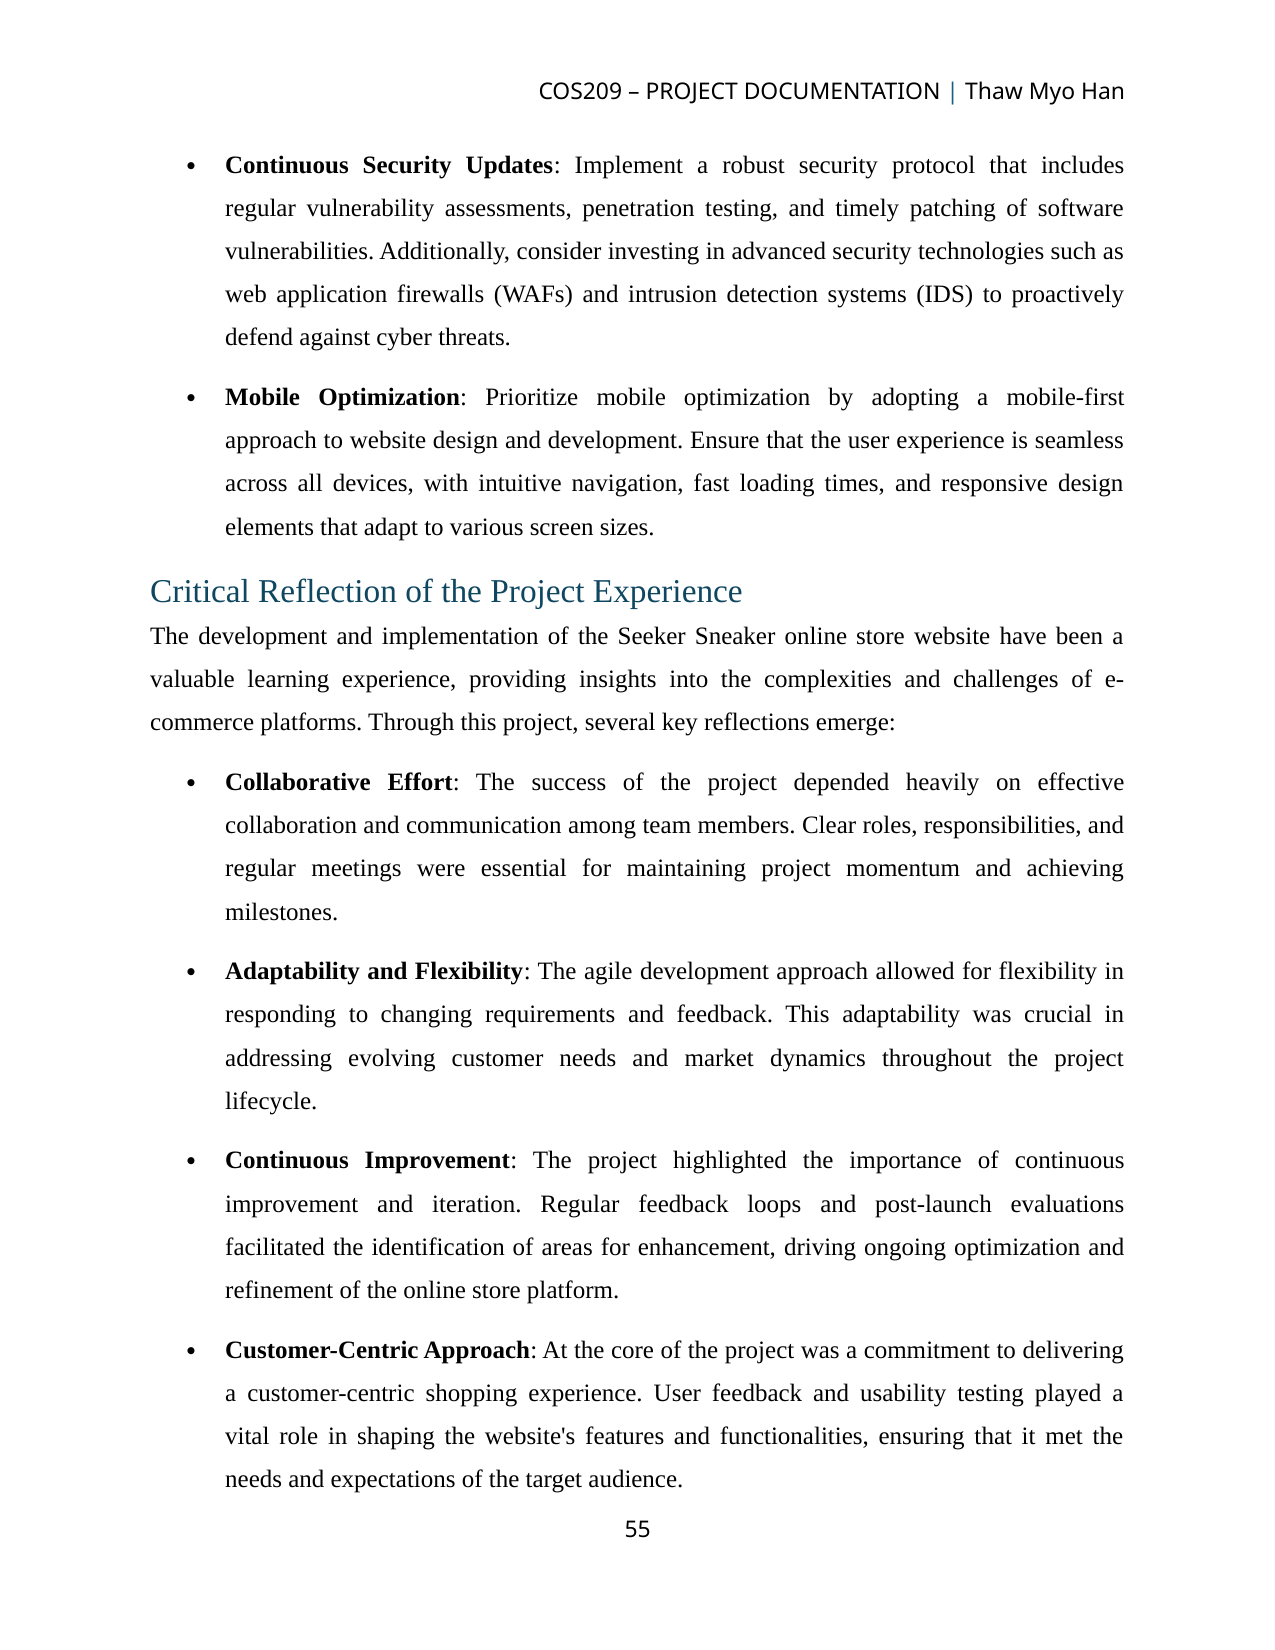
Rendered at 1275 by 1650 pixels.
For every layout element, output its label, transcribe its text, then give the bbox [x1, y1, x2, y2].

list Collaborative Effort: The success of the project depended heavily on effective collaboration and communication among team members. Clear roles, responsibilities, and regular meetings were essential for maintaining project momentum and achieving milestones. [187, 767, 1125, 925]
list Mobile Optimization: Prioritize mobile optimization by adopting a mobile-first approach to website design and development. Ensure that the user experience is seamless across all devices, with intuitive navigation, fast loading times, and responsive design elements that adapt to various screen sizes. [187, 382, 1125, 540]
list Continuous Security Updates: Implement a robust security protocol that includes regular vulnerability assessments, penetration testing, and timely patching of software vulnerabilities. Additionally, consider investing in advanced security technologies such as web application firewalls (WAFs) and intrusion detection systems (IDS) to proactively defend against cyber threats. [187, 150, 1125, 351]
list Customer-Centric Approach: At the core of the project was a commitment to delivering a customer-centric shopping experience. User feedback and usability testing played a vital role in shaping the website's features and functionalities, ensuring that it met the needs and expectations of the target audience. [187, 1335, 1125, 1493]
list Adaptability and Flexibility: The agile development approach allowed for flexibility in responding to changing requirements and feedback. This adaptability was crucial in addressing evolving customer needs and market dynamics throughout the project lifecycle. [187, 956, 1125, 1114]
list Continuous Improvement: The project highlighted the importance of continuous improvement and iteration. Regular feedback loops and post-launch evaluations facilitated the identification of areas for enhancement, driving ongoing optimization and refinement of the online store platform. [187, 1146, 1125, 1304]
text The development and implementation of the Seeker Sneaker online store website have been a valuable learning experience, providing insights into the complexities and challenges of e-commerce platforms. Through this project, several key reflections emerge: [150, 621, 1125, 736]
subtitle Critical Reflection of the Project Experience [150, 571, 1125, 610]
